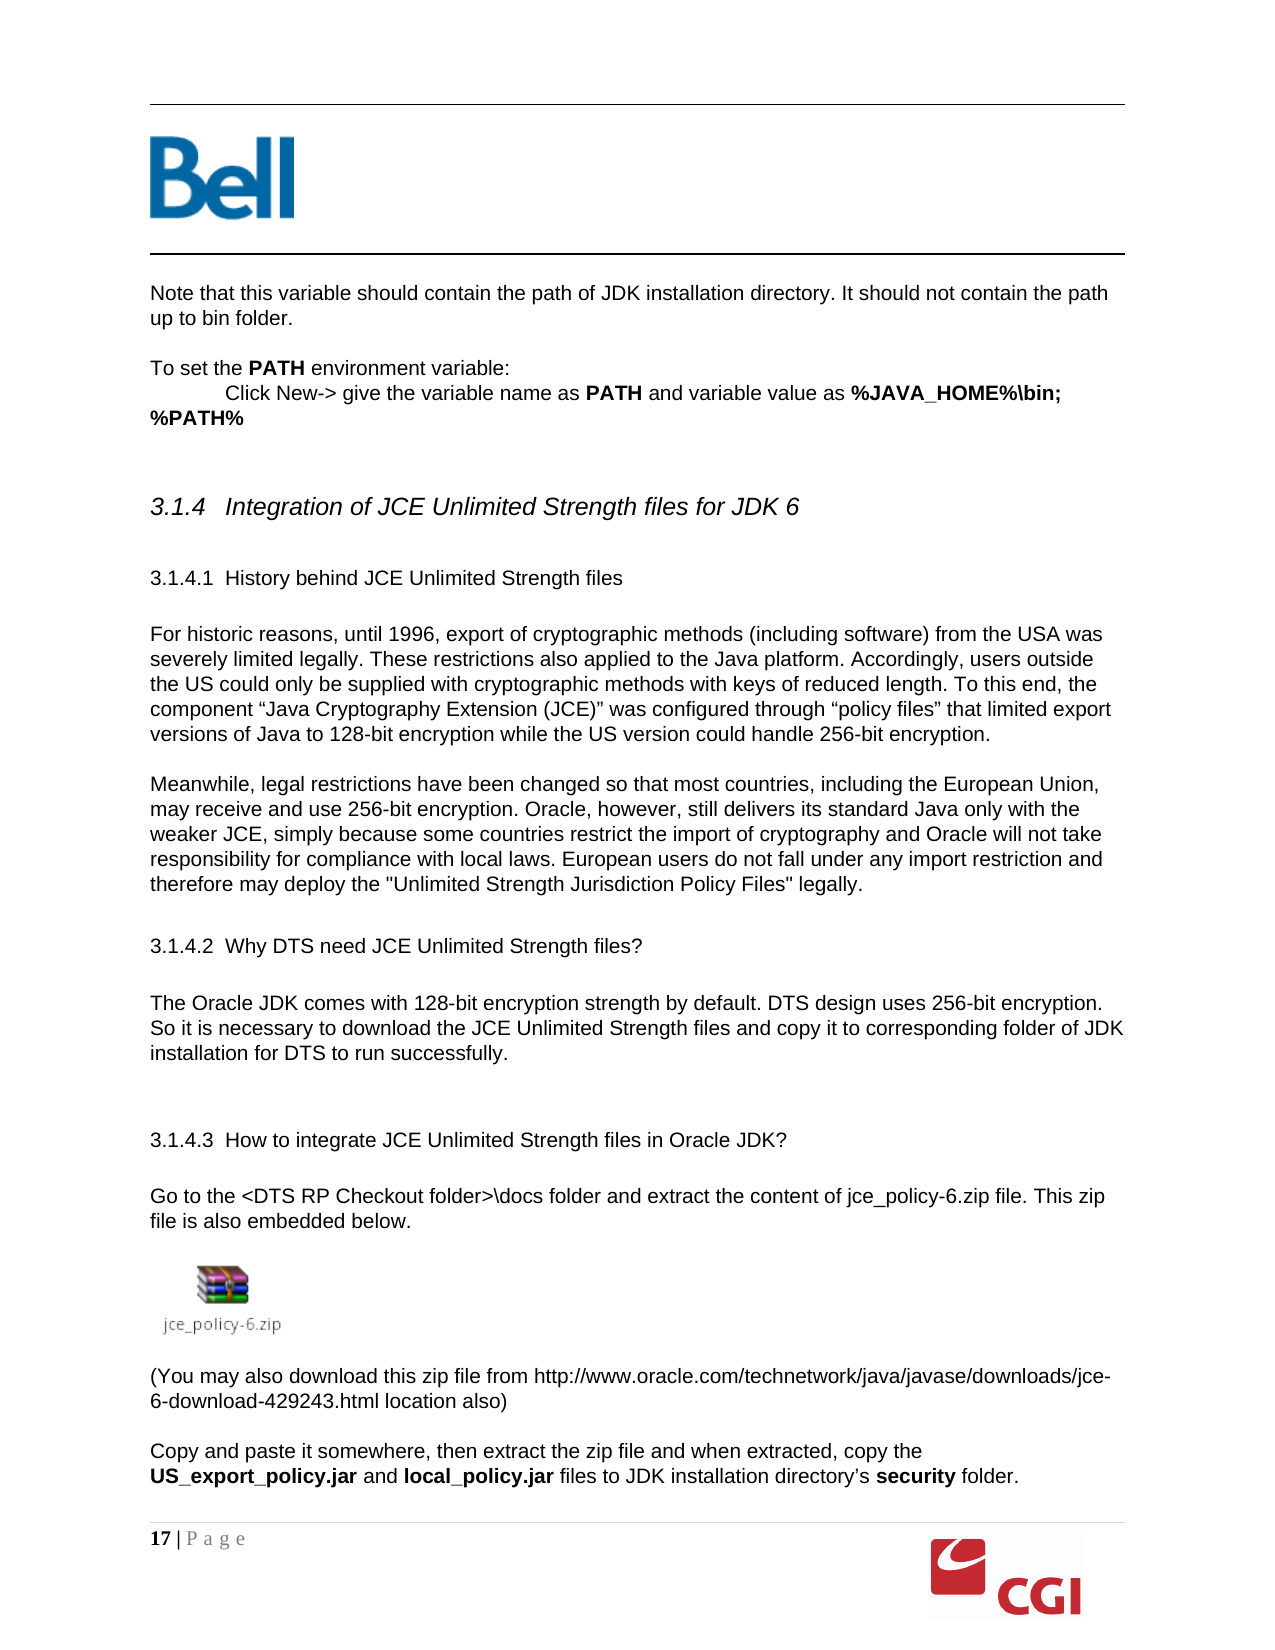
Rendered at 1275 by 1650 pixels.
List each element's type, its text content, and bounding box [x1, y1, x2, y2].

subtitle History behind JCE Unlimited Strength files [150, 564, 1125, 589]
text Click New-> give the variable name as PATH and variable value as %JAVA_HOME%\bin; %PATH% [150, 379, 1125, 429]
text To set the PATH environment variable: [150, 354, 1125, 379]
subtitle Why DTS need JCE Unlimited Strength files? [150, 933, 1125, 958]
subtitle Integration of JCE Unlimited Strength files for JDK 6 [150, 492, 1125, 521]
text Note that this variable should contain the path of JDK installation directory. It should not contain the path up to bin folder. [150, 279, 1125, 329]
picture [150, 136, 294, 222]
picture [927, 1533, 1084, 1620]
subtitle How to integrate JCE Unlimited Strength files in Oracle JDK? [150, 1127, 1125, 1152]
text Meanwhile, legal restrictions have been changed so that most countries, including the European Union, may receive and use 256-bit encryption. Oracle, however, still delivers its standard Java only with the weaker JCE, simply because some countries restrict the import of cryptography and Oracle will not take responsibility for compliance with local laws. European users do not fall under any import restriction and therefore may deploy the "Unlimited Strength Jurisdiction Policy Files" legally. [150, 771, 1125, 896]
text For historic reasons, until 1996, export of cryptographic methods (including software) from the USA was severely limited legally. These restrictions also applied to the Java platform. Accordingly, users outside the US could only be supplied with cryptographic methods with keys of reduced length. To this end, the component “Java Cryptography Extension (JCE)” was configured through “policy files” that limited export versions of Java to 128-bit encryption while the US version could handle 256-bit encryption. [150, 621, 1125, 746]
text (You may also download this zip file from http://www.oracle.com/technetwork/java/javase/downloads/jce-6-download-429243.html location also) [150, 1363, 1125, 1413]
text Copy and paste it somewhere, then extract the zip file and when extracted, copy the US_export_policy.jar and local_policy.jar files to JDK installation directory’s security folder. [150, 1438, 1125, 1488]
text Go to the <DTS RP Checkout folder>\docs folder and extract the content of jce_policy-6.zip file. This zip file is also embedded below. [150, 1183, 1125, 1233]
text The Oracle JDK comes with 128-bit encryption strength by default. DTS design uses 256-bit encryption. So it is necessary to download the JCE Unlimited Strength files and copy it to corresponding folder of JDK installation for DTS to run successfully. [150, 989, 1125, 1064]
